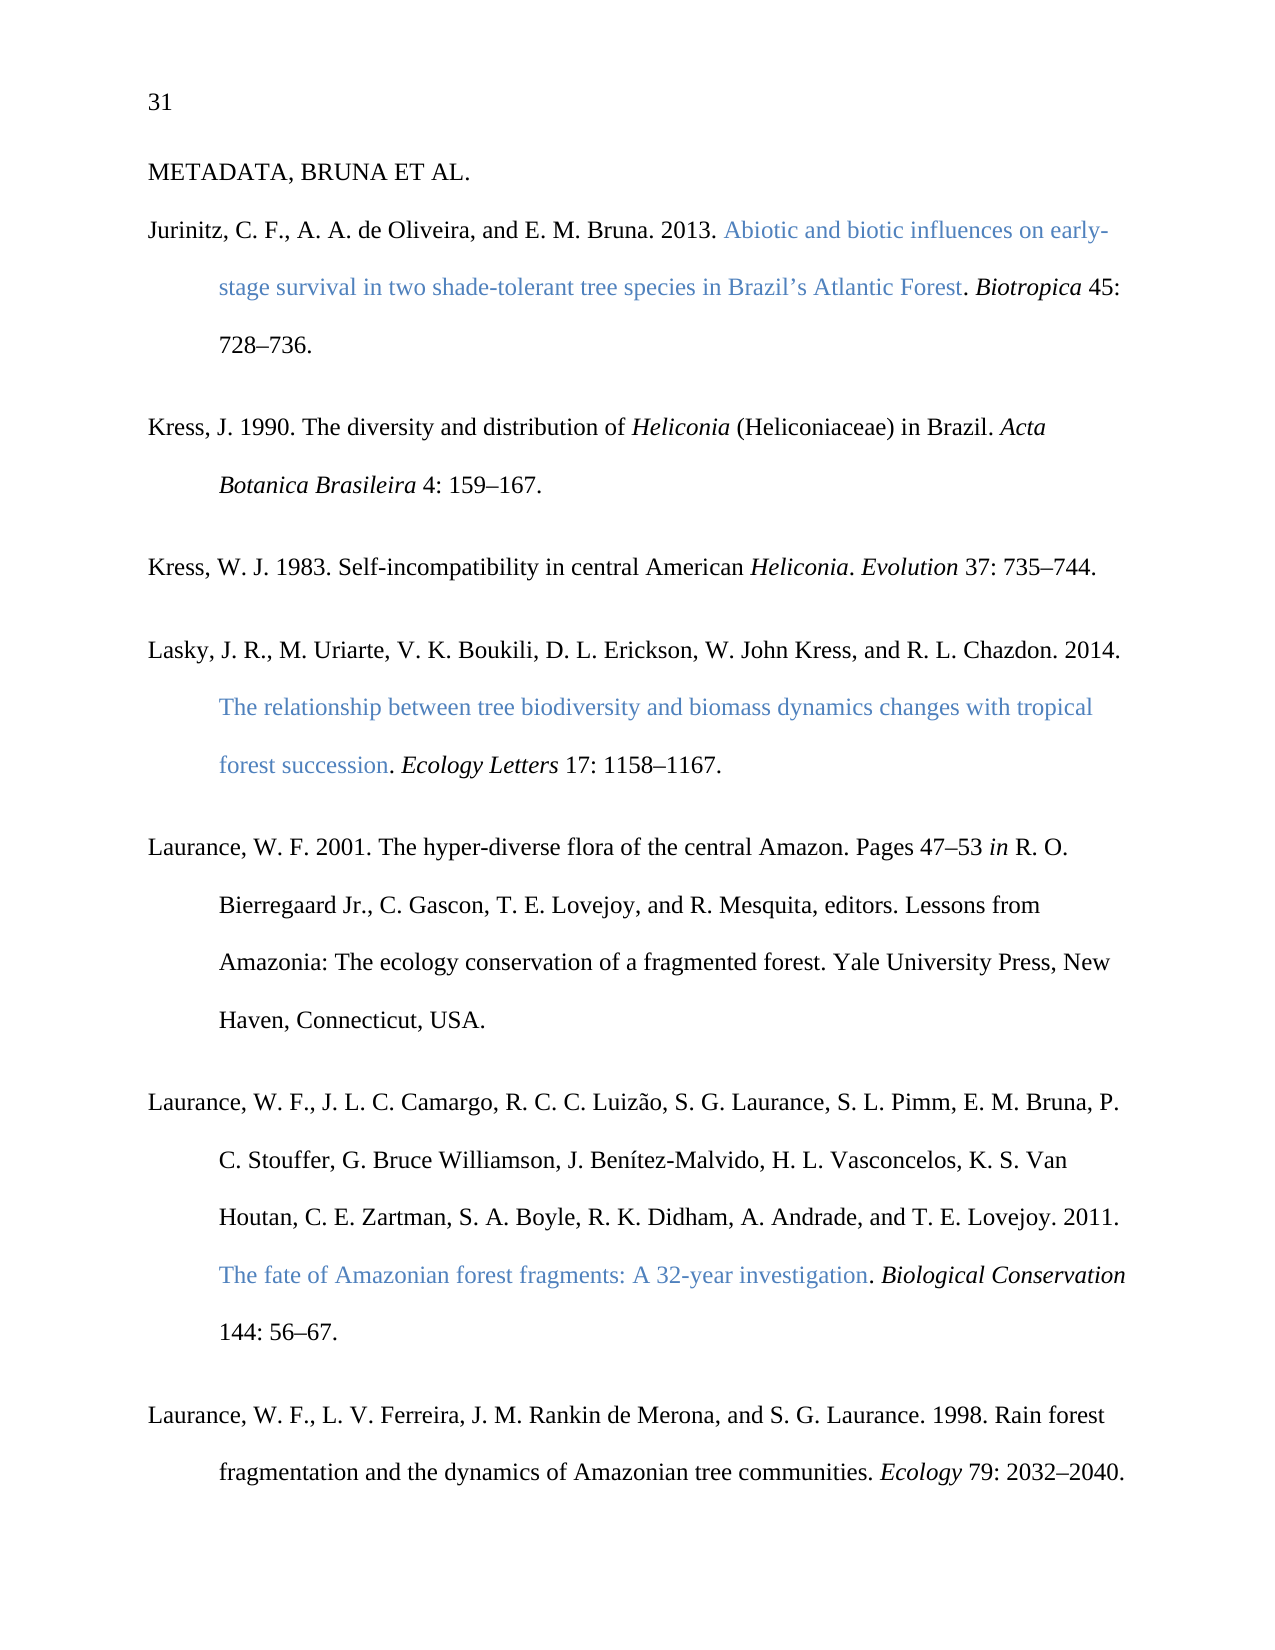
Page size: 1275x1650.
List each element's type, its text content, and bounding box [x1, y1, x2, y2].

text Laurance, W. F., J. L. C. Camargo, R. C. C. Luizão, S. G. Laurance, S. L. Pimm, E. M. Bruna, P. C. Stouffer, G. Bruce Williamson, J. Benítez-Malvido, H. L. Vasconcelos, K. S. Van Houtan, C. E. Zartman, S. A. Boyle, R. K. Didham, A. Andrade, and T. E. Lovejoy. 2011. The fate of Amazonian forest fragments: A 32-year investigation. Biological Conservation 144: 56–67. [148, 1087, 1127, 1346]
text Laurance, W. F. 2001. The hyper-diverse flora of the central Amazon. Pages 47–53 in R. O. Bierregaard Jr., C. Gascon, T. E. Lovejoy, and R. Mesquita, editors. Lessons from Amazonia: The ecology conservation of a fragmented forest. Yale University Press, New Haven, Connecticut, USA. [148, 832, 1127, 1034]
text Laurance, W. F., L. V. Ferreira, J. M. Rankin de Merona, and S. G. Laurance. 1998. Rain forest fragmentation and the dynamics of Amazonian tree communities. Ecology 79: 2032–2040. [148, 1400, 1127, 1486]
text Jurinitz, C. F., A. A. de Oliveira, and E. M. Bruna. 2013. Abiotic and biotic influences on early-stage survival in two shade-tolerant tree species in Brazil’s Atlantic Forest. Biotropica 45: 728–736. [148, 215, 1127, 359]
text Kress, W. J. 1983. Self-incompatibility in central American Heliconia. Evolution 37: 735–744. [148, 552, 1127, 581]
text Kress, J. 1990. The diversity and distribution of Heliconia (Heliconiaceae) in Brazil. Acta Botanica Brasileira 4: 159–167. [148, 412, 1127, 499]
text Lasky, J. R., M. Uriarte, V. K. Boukili, D. L. Erickson, W. John Kress, and R. L. Chazdon. 2014. The relationship between tree biodiversity and biomass dynamics changes with tropical forest succession. Ecology Letters 17: 1158–1167. [148, 635, 1127, 779]
